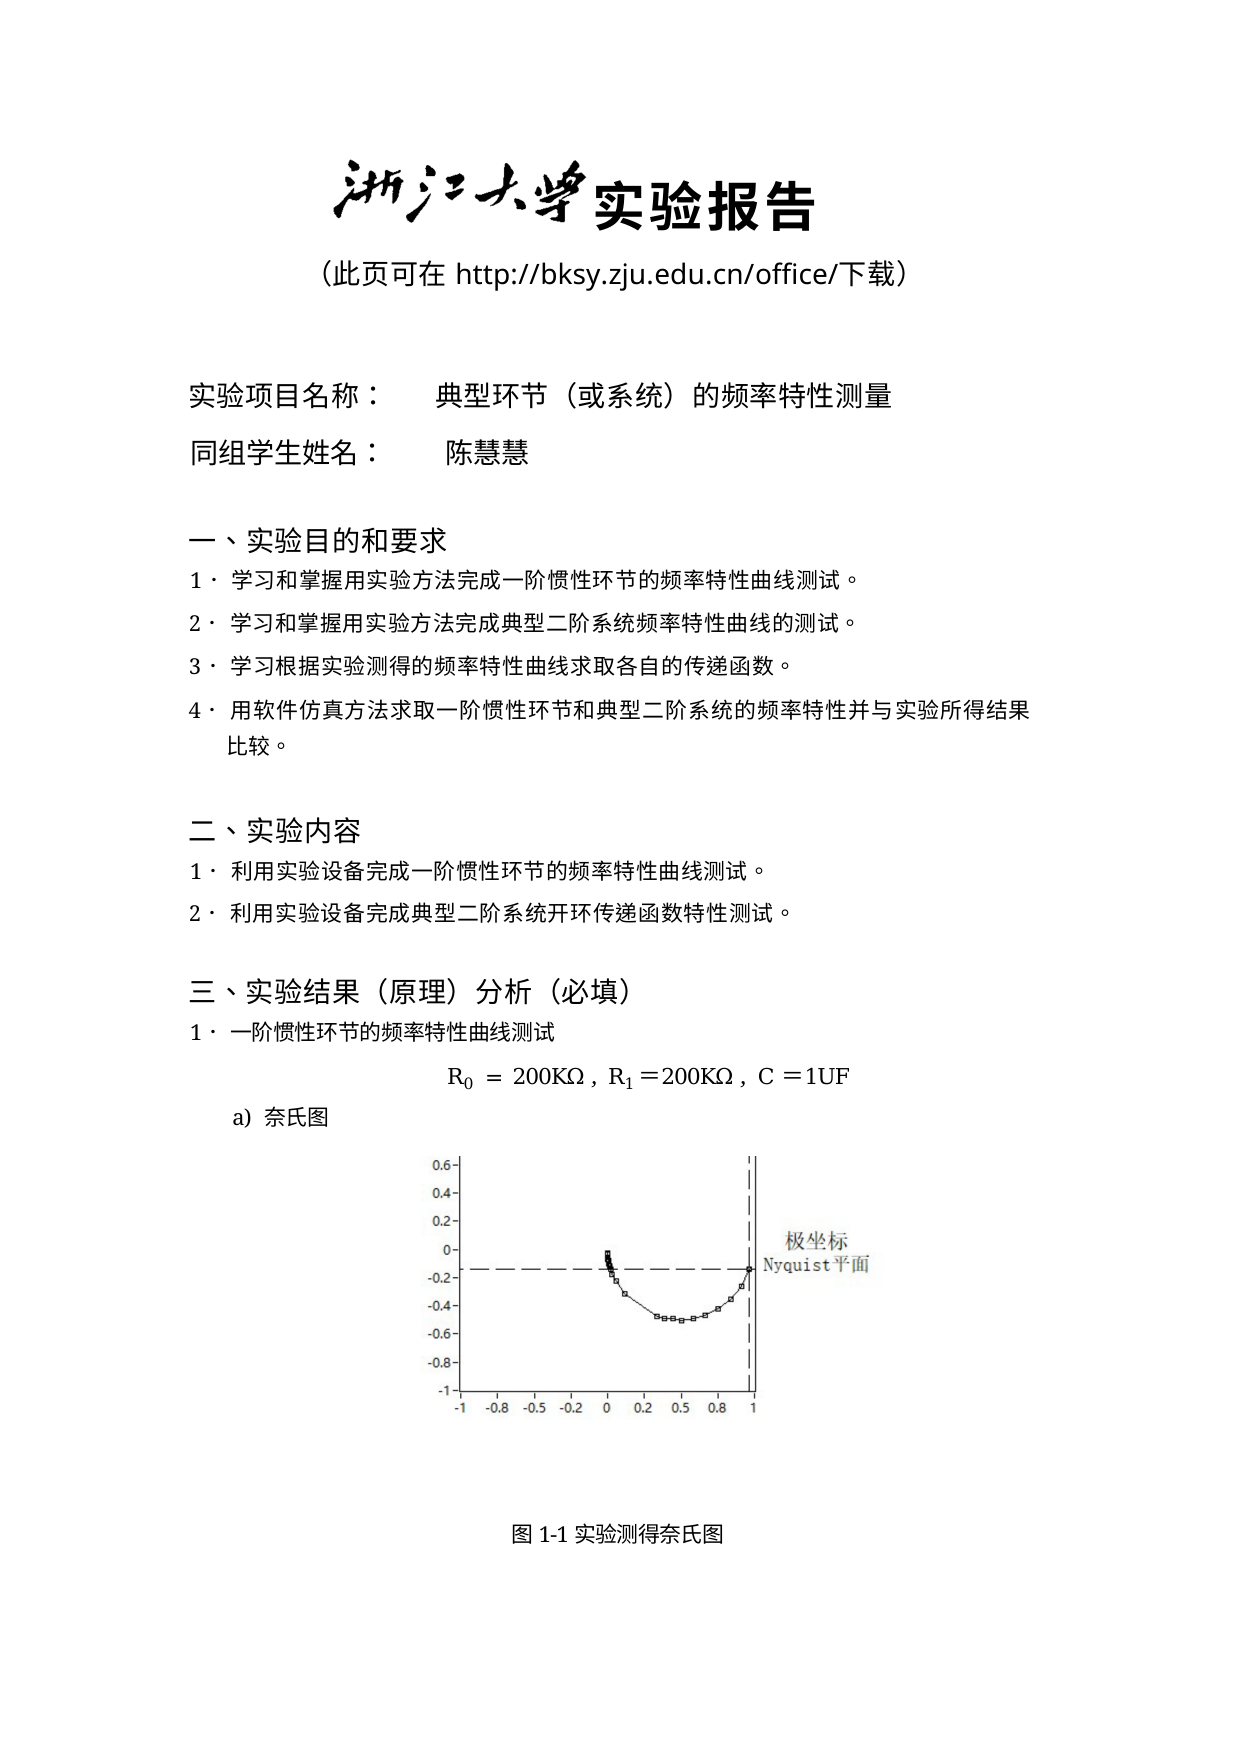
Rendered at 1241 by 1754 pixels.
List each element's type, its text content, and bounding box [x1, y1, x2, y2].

text 4． 用软件仿真方法求取一阶惯性环节和典型二阶系统的频率特性并与实验所得结果比较。 [188, 695, 1053, 761]
text 1． 利用实验设备完成一阶惯性环节的频率特性曲线测试。 [190, 857, 1054, 885]
text 2． 利用实验设备完成典型二阶系统开环传递函数特性测试。 [188, 899, 1054, 927]
text 图 1-1 实验测得奈氏图 [511, 1520, 1054, 1547]
text 一、实验目的和要求 [188, 528, 1054, 557]
picture [352, 1156, 888, 1420]
text 实验项目名称： 典型环节（或系统）的频率特性测量 [188, 382, 1054, 412]
text 同组学生姓名： 陈慧慧 [190, 439, 1054, 469]
text a) 奈氏图 [232, 1104, 1054, 1131]
text 三、实验结果（原理）分析（必填） [188, 979, 1054, 1009]
text 2． 学习和掌握用实验方法完成典型二阶系统频率特性曲线的测试。 [188, 609, 1054, 637]
text R0 = 200KΩ , R1 ＝200KΩ , C ＝1UF [447, 1065, 1054, 1089]
picture [329, 155, 593, 227]
text 二、实验内容 [188, 818, 1054, 848]
text 1． 学习和掌握用实验方法完成一阶惯性环节的频率特性曲线测试。 [190, 567, 1054, 594]
text 1． 一阶惯性环节的频率特性曲线测试 [190, 1018, 1054, 1046]
text （此页可在 http://bksy.zju.edu.cn/office/下载） [304, 257, 1054, 291]
text 3． 学习根据实验测得的频率特性曲线求取各自的传递函数。 [189, 652, 1054, 680]
